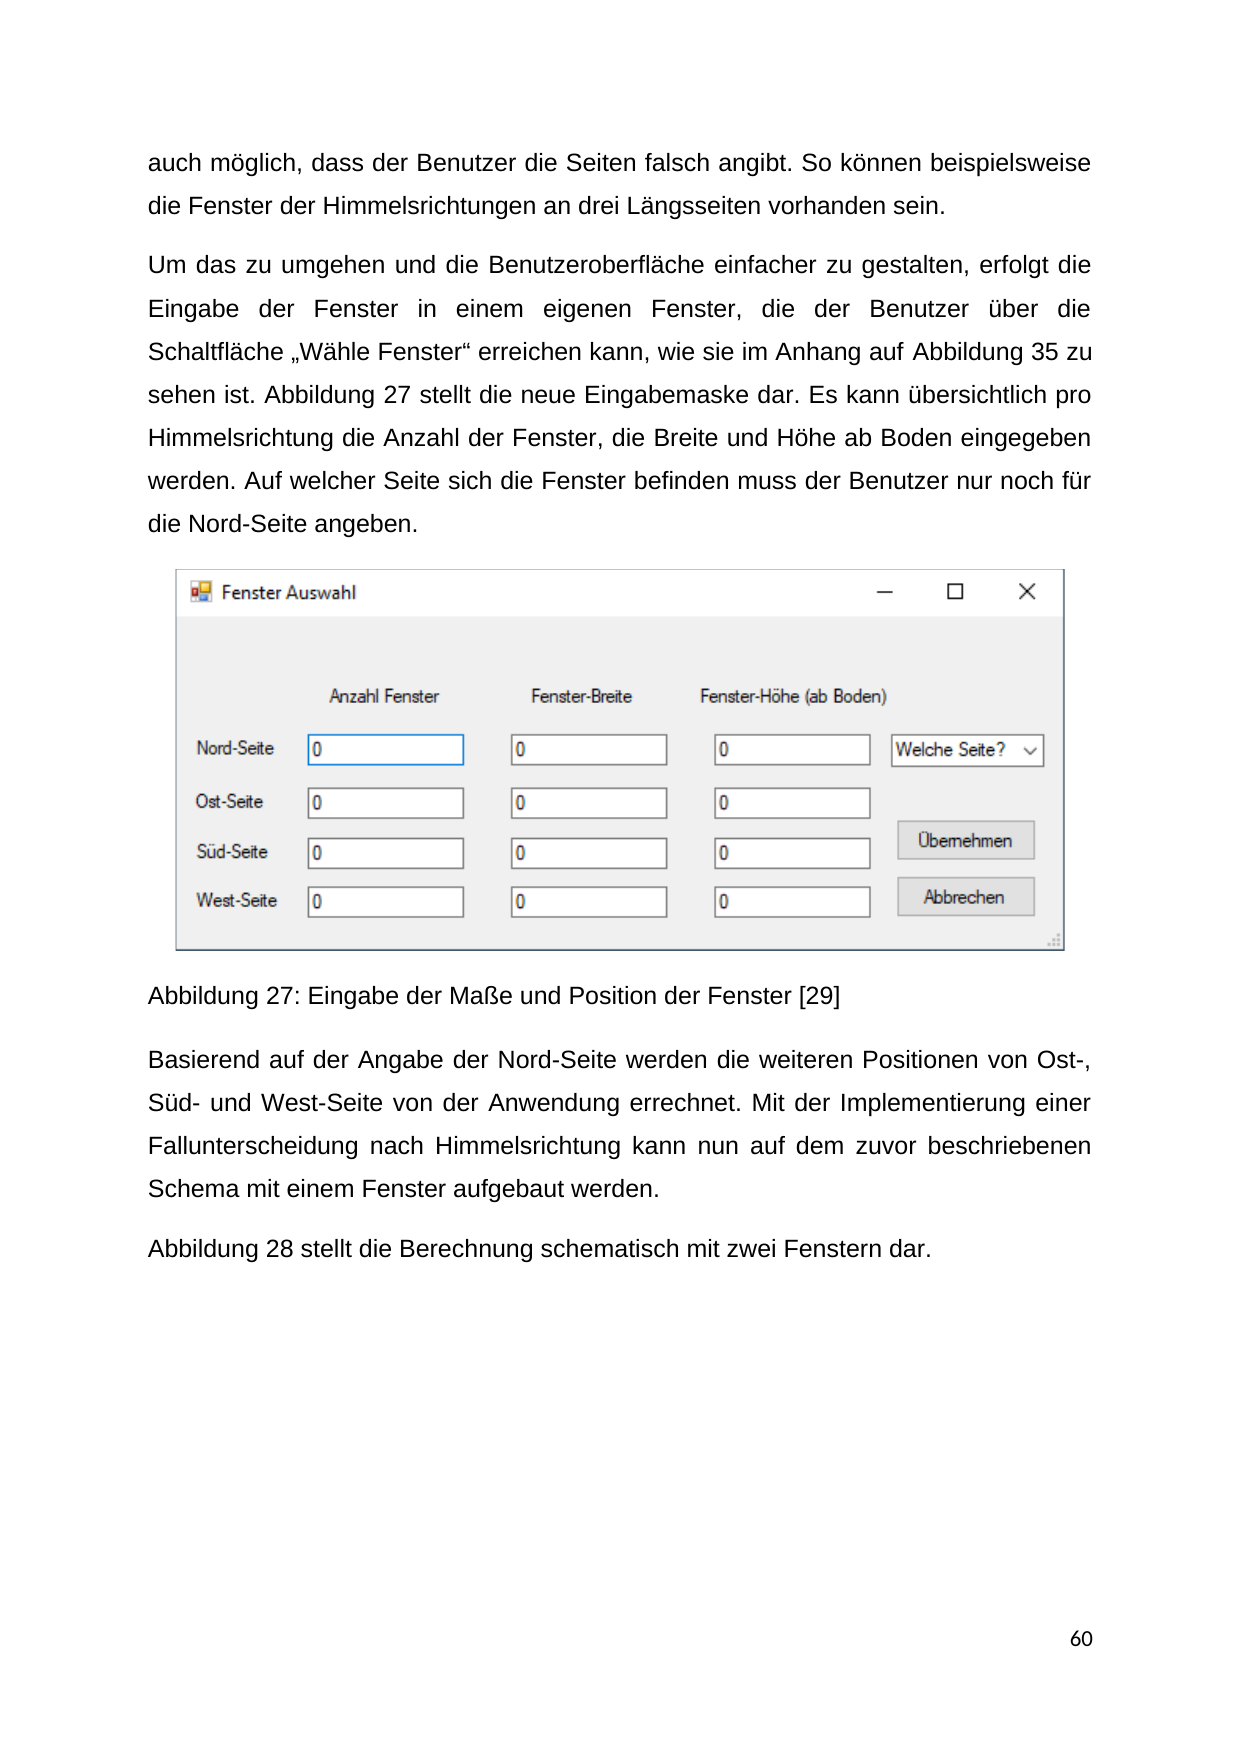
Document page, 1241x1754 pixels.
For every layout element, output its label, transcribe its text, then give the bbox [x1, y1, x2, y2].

text Basierend auf der Angabe der Nord-Seite werden die weiteren Positionen von Ost-, Süd- und West-Seite von der Anwendung errechnet. Mit der Implementierung einer Fallunterscheidung nach Himmelsrichtung kann nun auf dem zuvor beschriebenen Schema mit einem Fenster aufgebaut werden. [148, 1045, 1093, 1203]
picture [175, 569, 1065, 951]
text Abbildung 28 stellt die Berechnung schematisch mit zwei Fenstern dar. [148, 1234, 1093, 1263]
text Um das zu umgehen und die Benutzeroberfläche einfacher zu gestalten, erfolgt die Eingabe der Fenster in einem eigenen Fenster, die der Benutzer über die Schaltfläche „Wähle Fenster“ erreichen kann, wie sie im Anhang auf Abbildung 35 zu sehen ist. Abbildung 27 stellt die neue Eingabemaske dar. Es kann übersichtlich pro Himmelsrichtung die Anzahl der Fenster, die Breite und Höhe ab Boden eingegeben werden. Auf welcher Seite sich die Fenster befinden muss der Benutzer nur noch für die Nord-Seite angeben. [148, 251, 1093, 538]
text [148, 148, 1093, 219]
text Abbildung 27: Eingabe der Maße und Position der Fenster [29] [148, 981, 1093, 1010]
